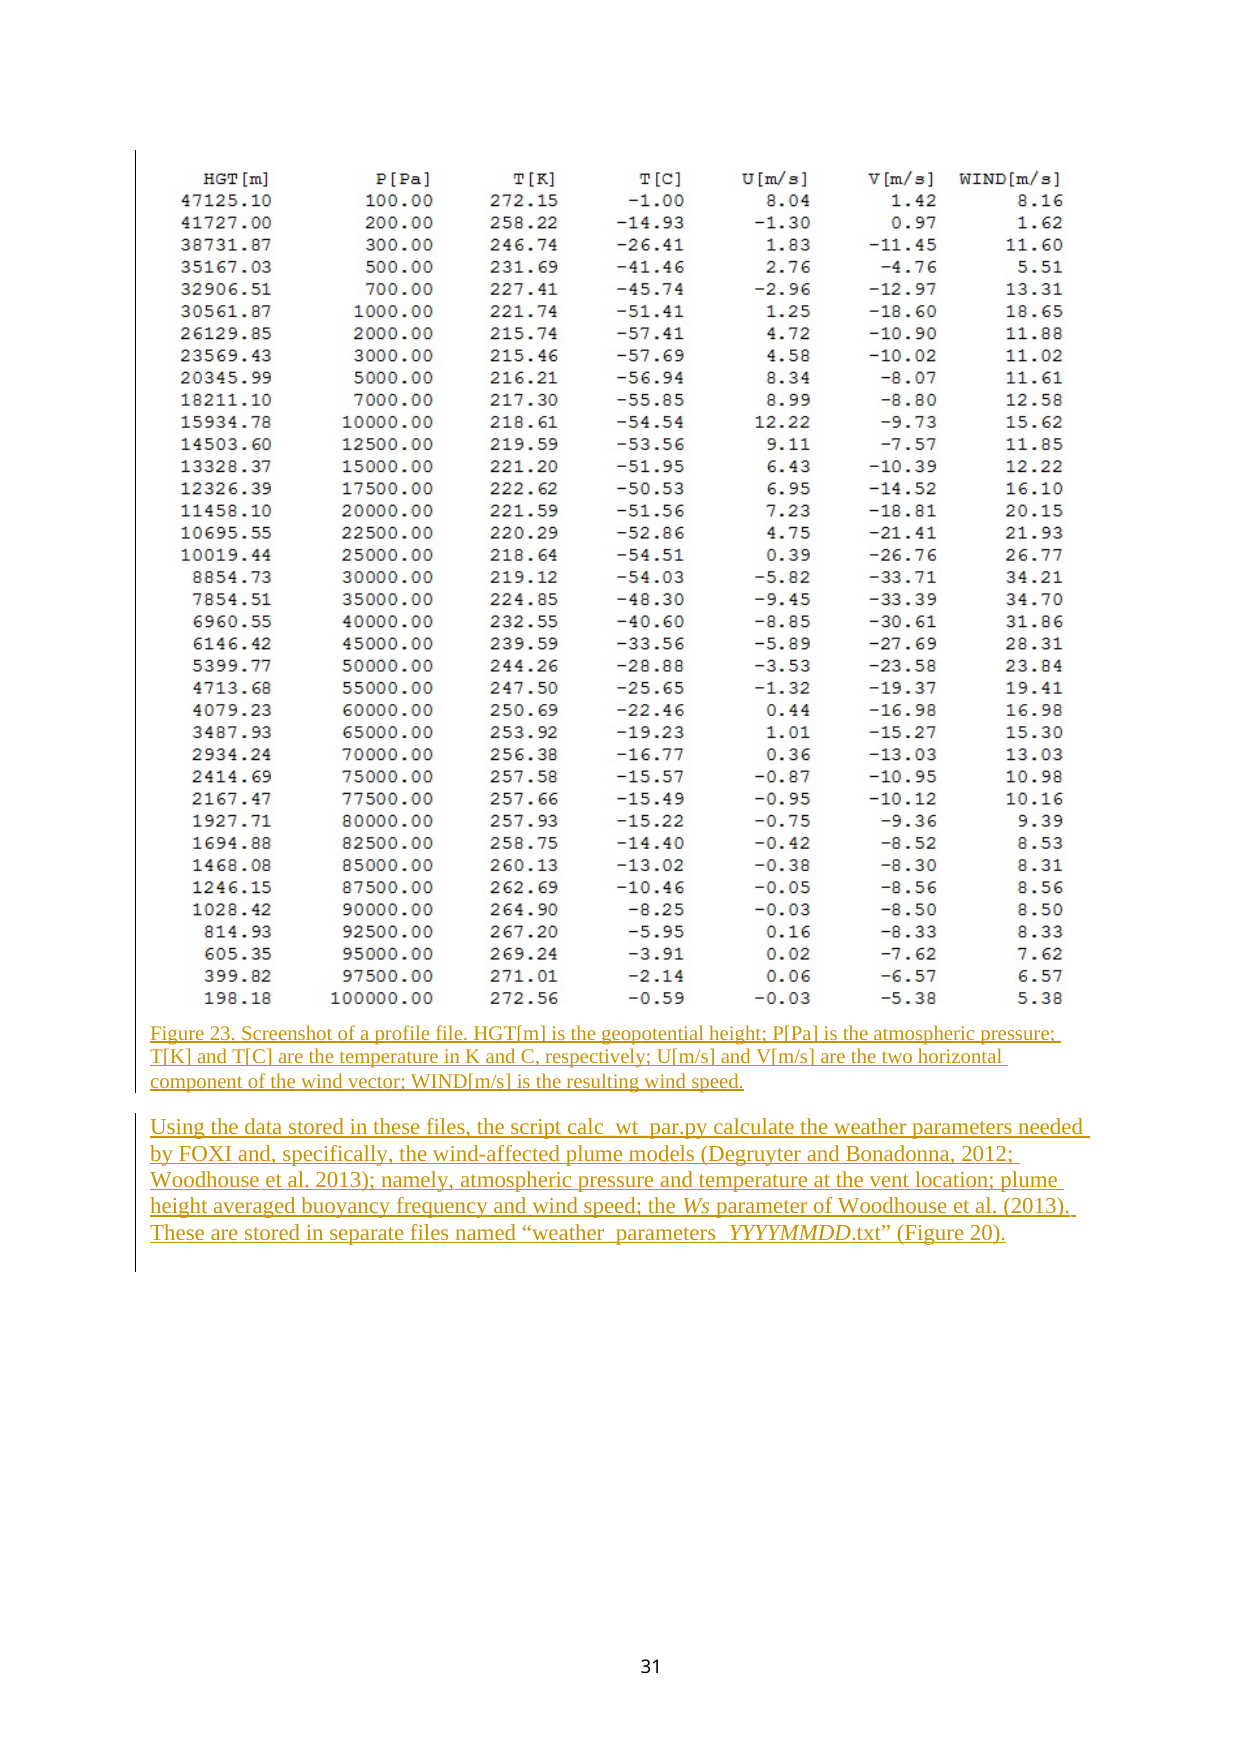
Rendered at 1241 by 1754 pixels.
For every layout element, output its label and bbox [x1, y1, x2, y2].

picture [150, 149, 1091, 1021]
